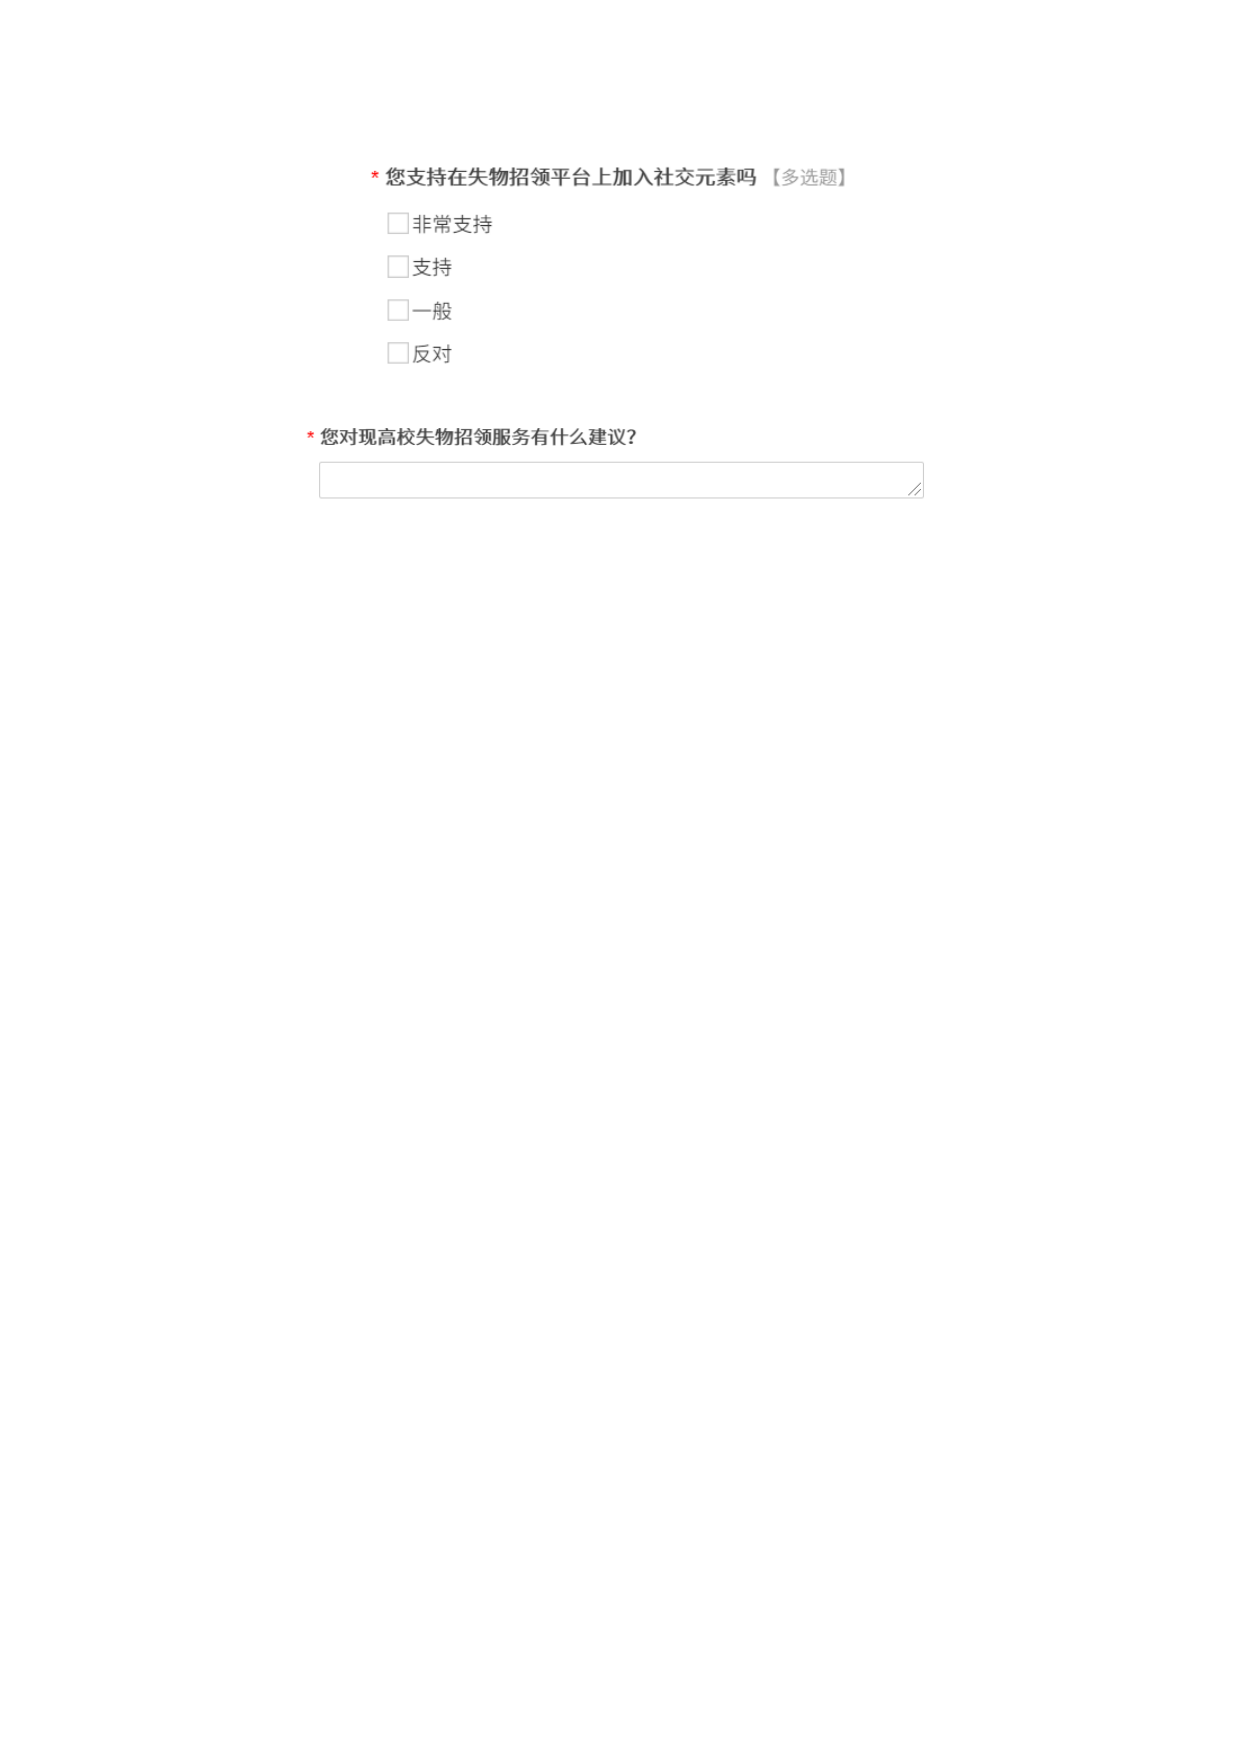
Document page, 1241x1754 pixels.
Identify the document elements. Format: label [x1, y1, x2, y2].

picture [292, 405, 948, 529]
picture [355, 145, 885, 393]
